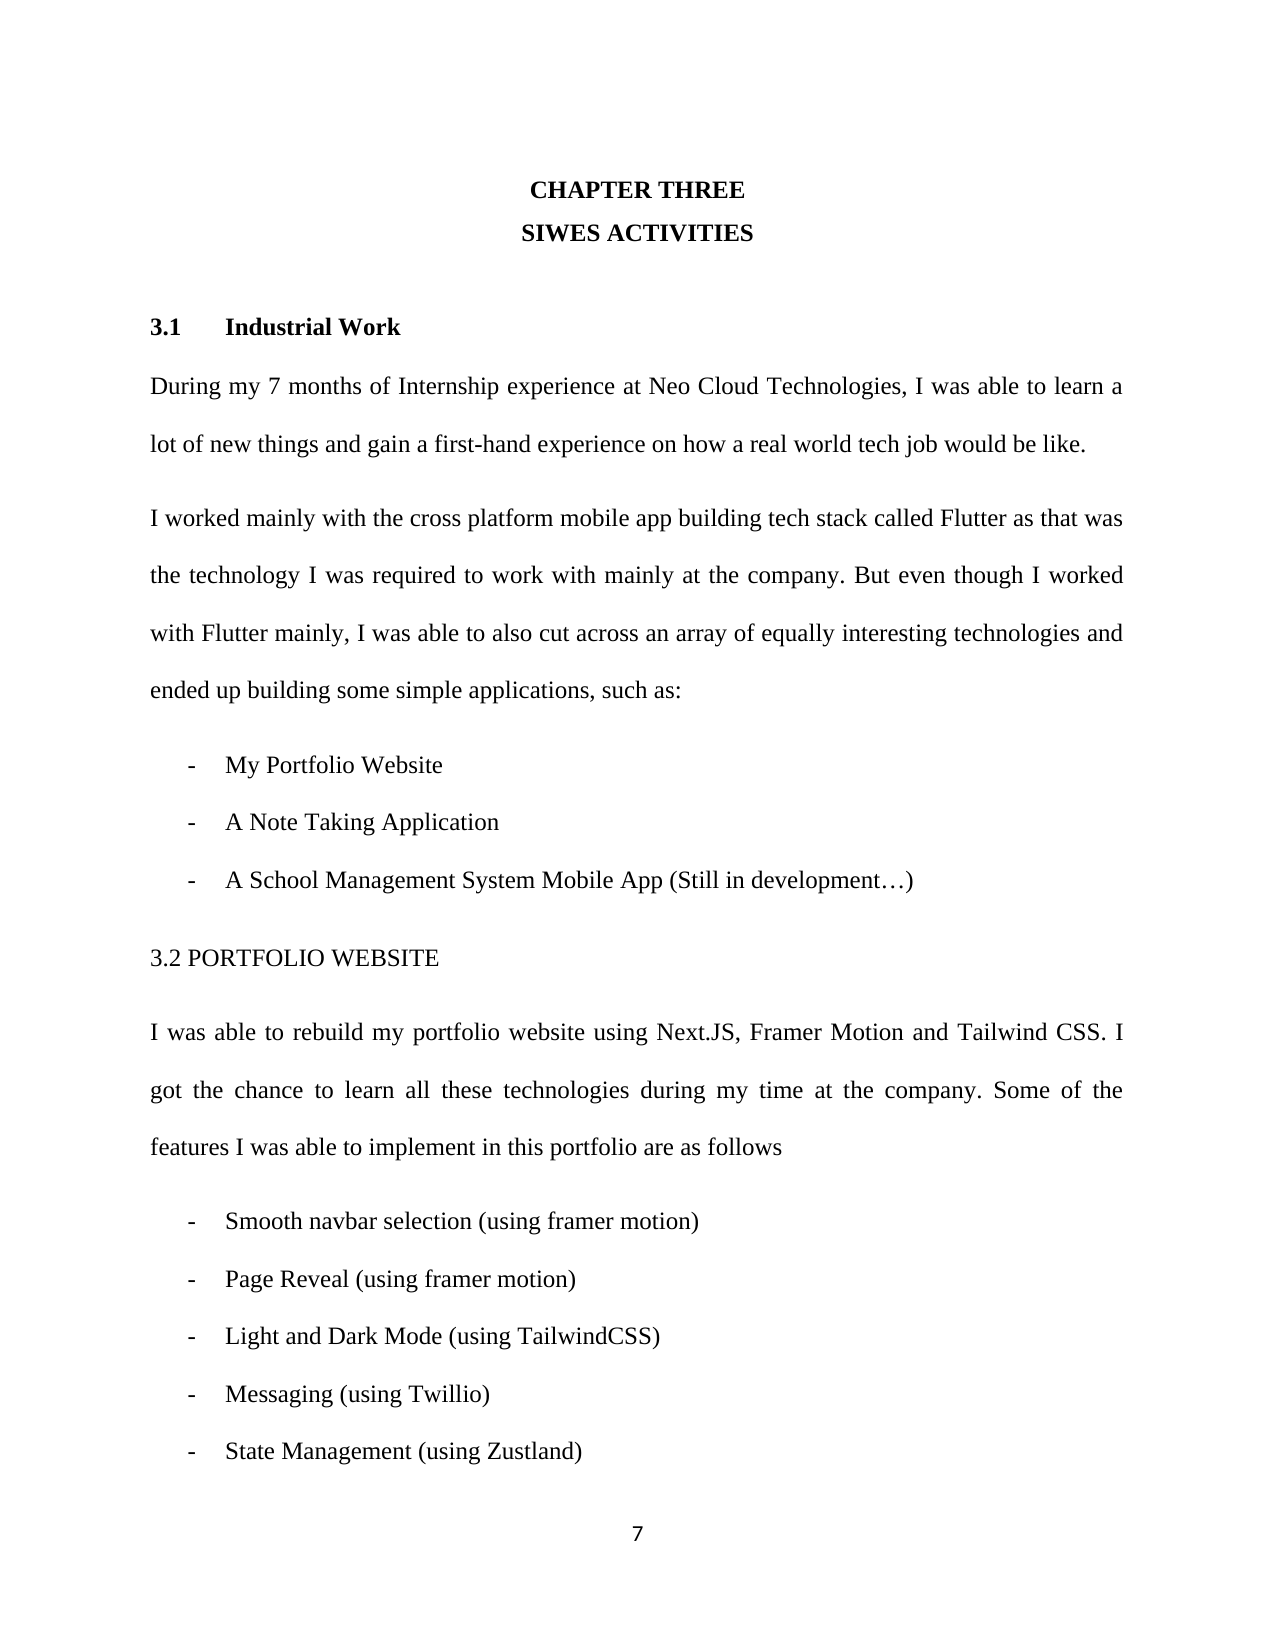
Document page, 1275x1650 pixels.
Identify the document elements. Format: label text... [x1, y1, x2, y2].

list Page Reveal (using framer motion) [187, 1264, 1125, 1293]
text During my 7 months of Internship experience at Neo Cloud Technologies, I was able to learn a lot of new things and gain a first-hand experience on how a real world tech job would be like. [150, 371, 1125, 458]
text 3.1 Industrial Work [150, 312, 1125, 340]
text 3.2 PORTFOLIO WEBSITE [150, 943, 1125, 972]
text SIWES ACTIVITIES [150, 218, 1125, 247]
text I was able to rebuild my portfolio website using Next.JS, Framer Motion and Tailwind CSS. I got the chance to learn all these technologies during my time at the company. Some of the features I was able to implement in this portfolio are as follows [150, 1017, 1125, 1161]
list A School Management System Mobile App (Still in development…) [187, 865, 1125, 893]
subtitle CHAPTER THREE [150, 175, 1125, 204]
list Smooth navbar selection (using framer motion) [187, 1206, 1125, 1235]
list State Management (using Zustland) [187, 1436, 1125, 1465]
list Light and Dark Mode (using TailwindCSS) [187, 1321, 1125, 1350]
list Messaging (using Twillio) [187, 1379, 1125, 1408]
text I worked mainly with the cross platform mobile app building tech stack called Flutter as that was the technology I was required to work with mainly at the company. But even though I worked with Flutter mainly, I was able to also cut across an array of equally interesting technologies and ended up building some simple applications, such as: [150, 503, 1125, 704]
list A Note Taking Application [187, 807, 1125, 836]
list My Portfolio Website [187, 750, 1125, 778]
